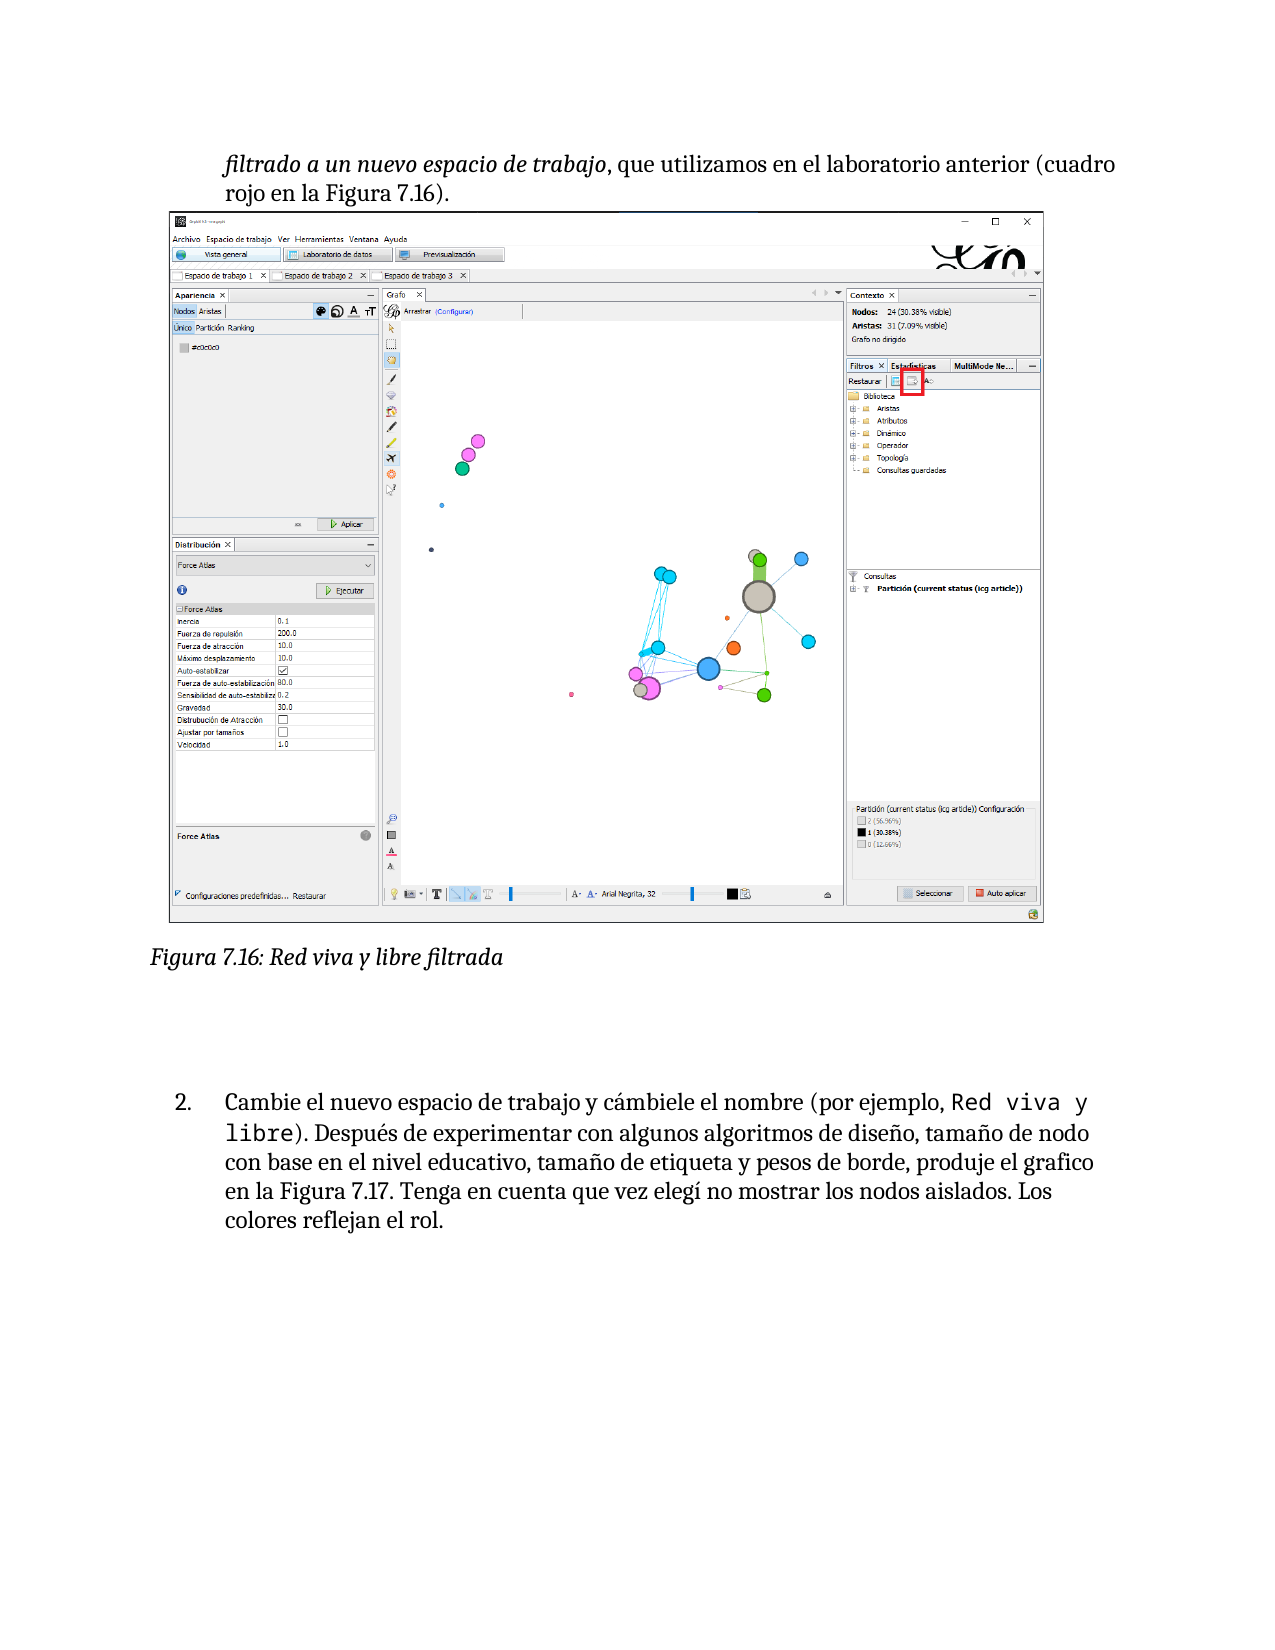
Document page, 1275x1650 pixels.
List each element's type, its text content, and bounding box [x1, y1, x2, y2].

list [175, 150, 1125, 207]
picture [168, 211, 1044, 923]
list Cambie el nuevo espacio de trabajo y cámbiele el nombre (por ejemplo, Red viva y libre). Después de experimentar con algunos algoritmos de diseño, tamaño de nodo con base en el nivel educativo, tamaño de etiqueta y pesos de borde, produje el grafico en la Figura 7.17. Tenga en cuenta que vez elegí no mostrar los nodos aislados. Los colores reflejan el rol. [175, 1086, 1125, 1234]
text Figura 7.16: Red viva y libre filtrada [150, 943, 1125, 972]
